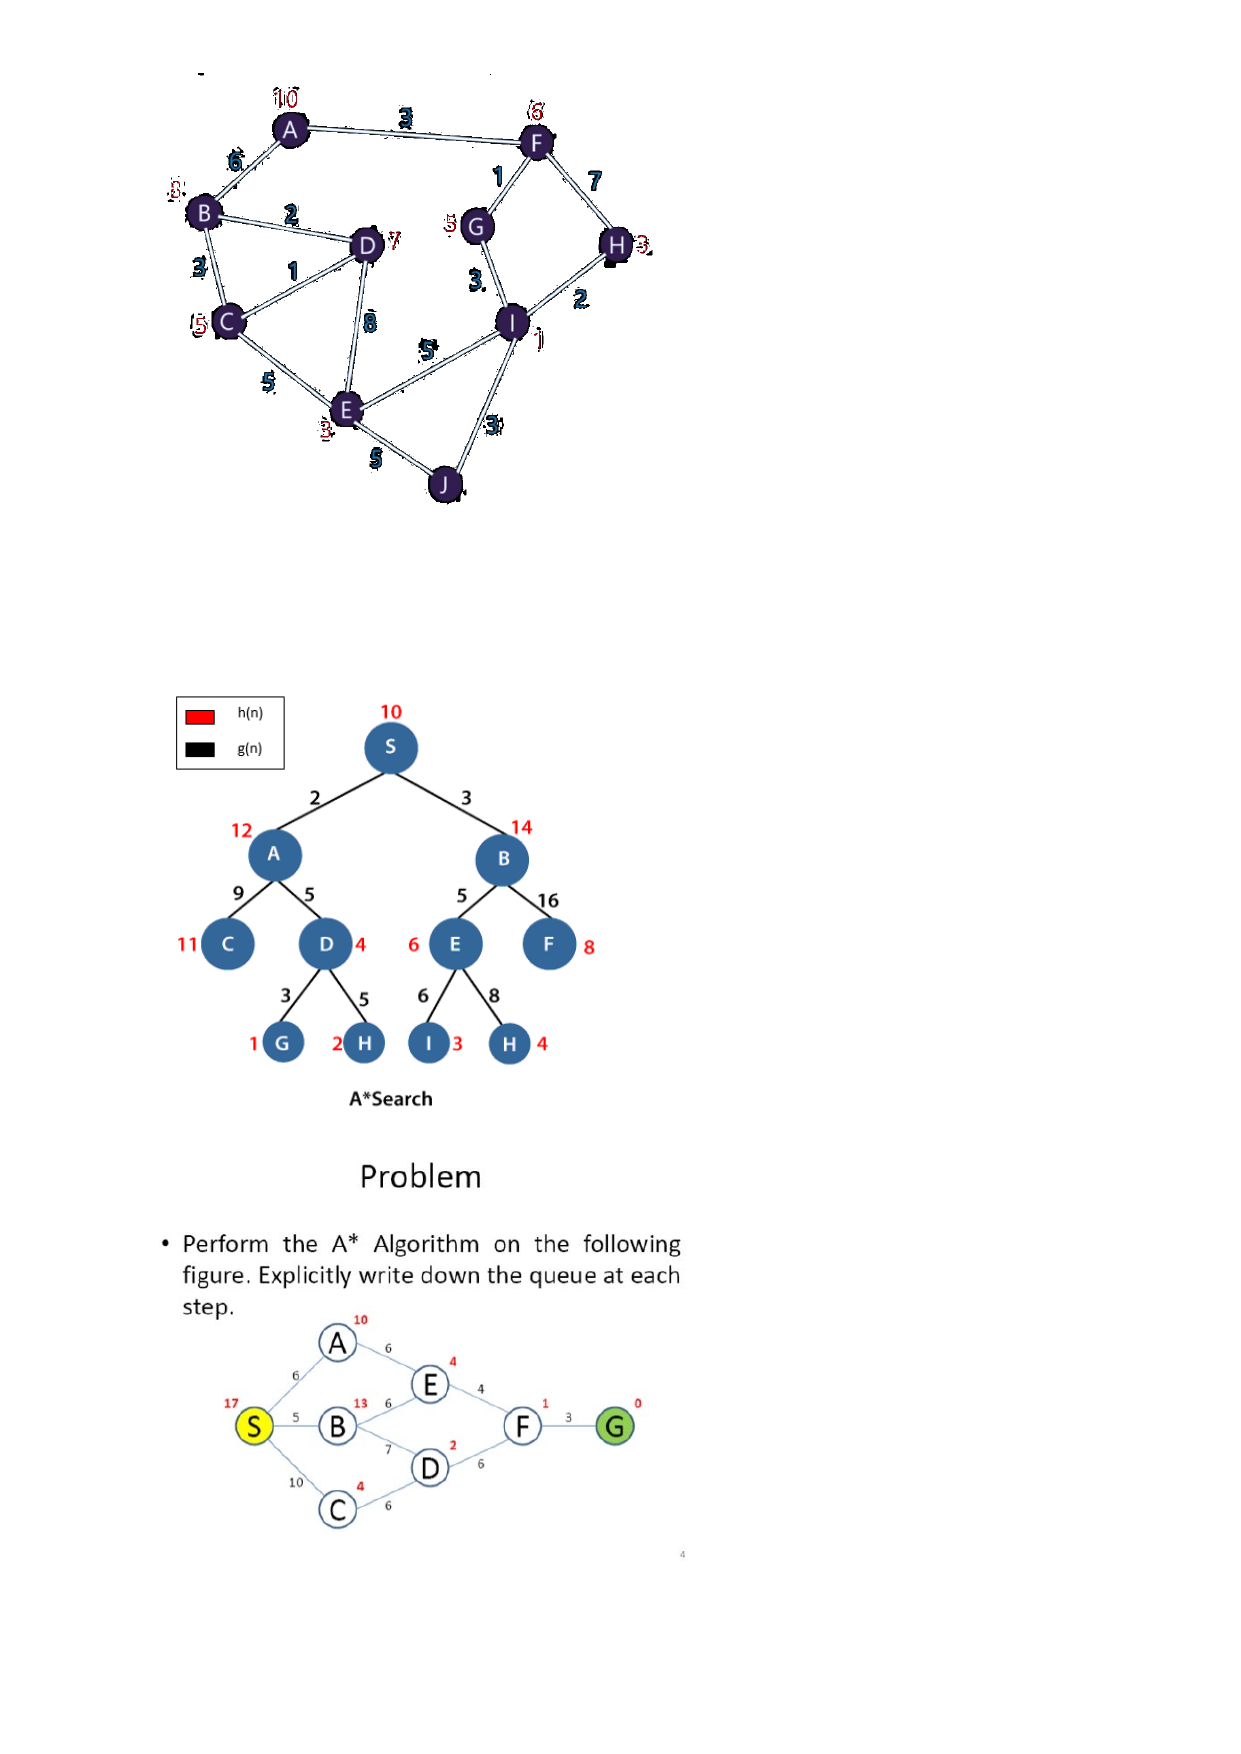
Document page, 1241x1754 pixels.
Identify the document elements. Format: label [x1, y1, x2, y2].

picture [150, 1146, 719, 1574]
picture [150, 664, 646, 1141]
picture [150, 73, 684, 509]
